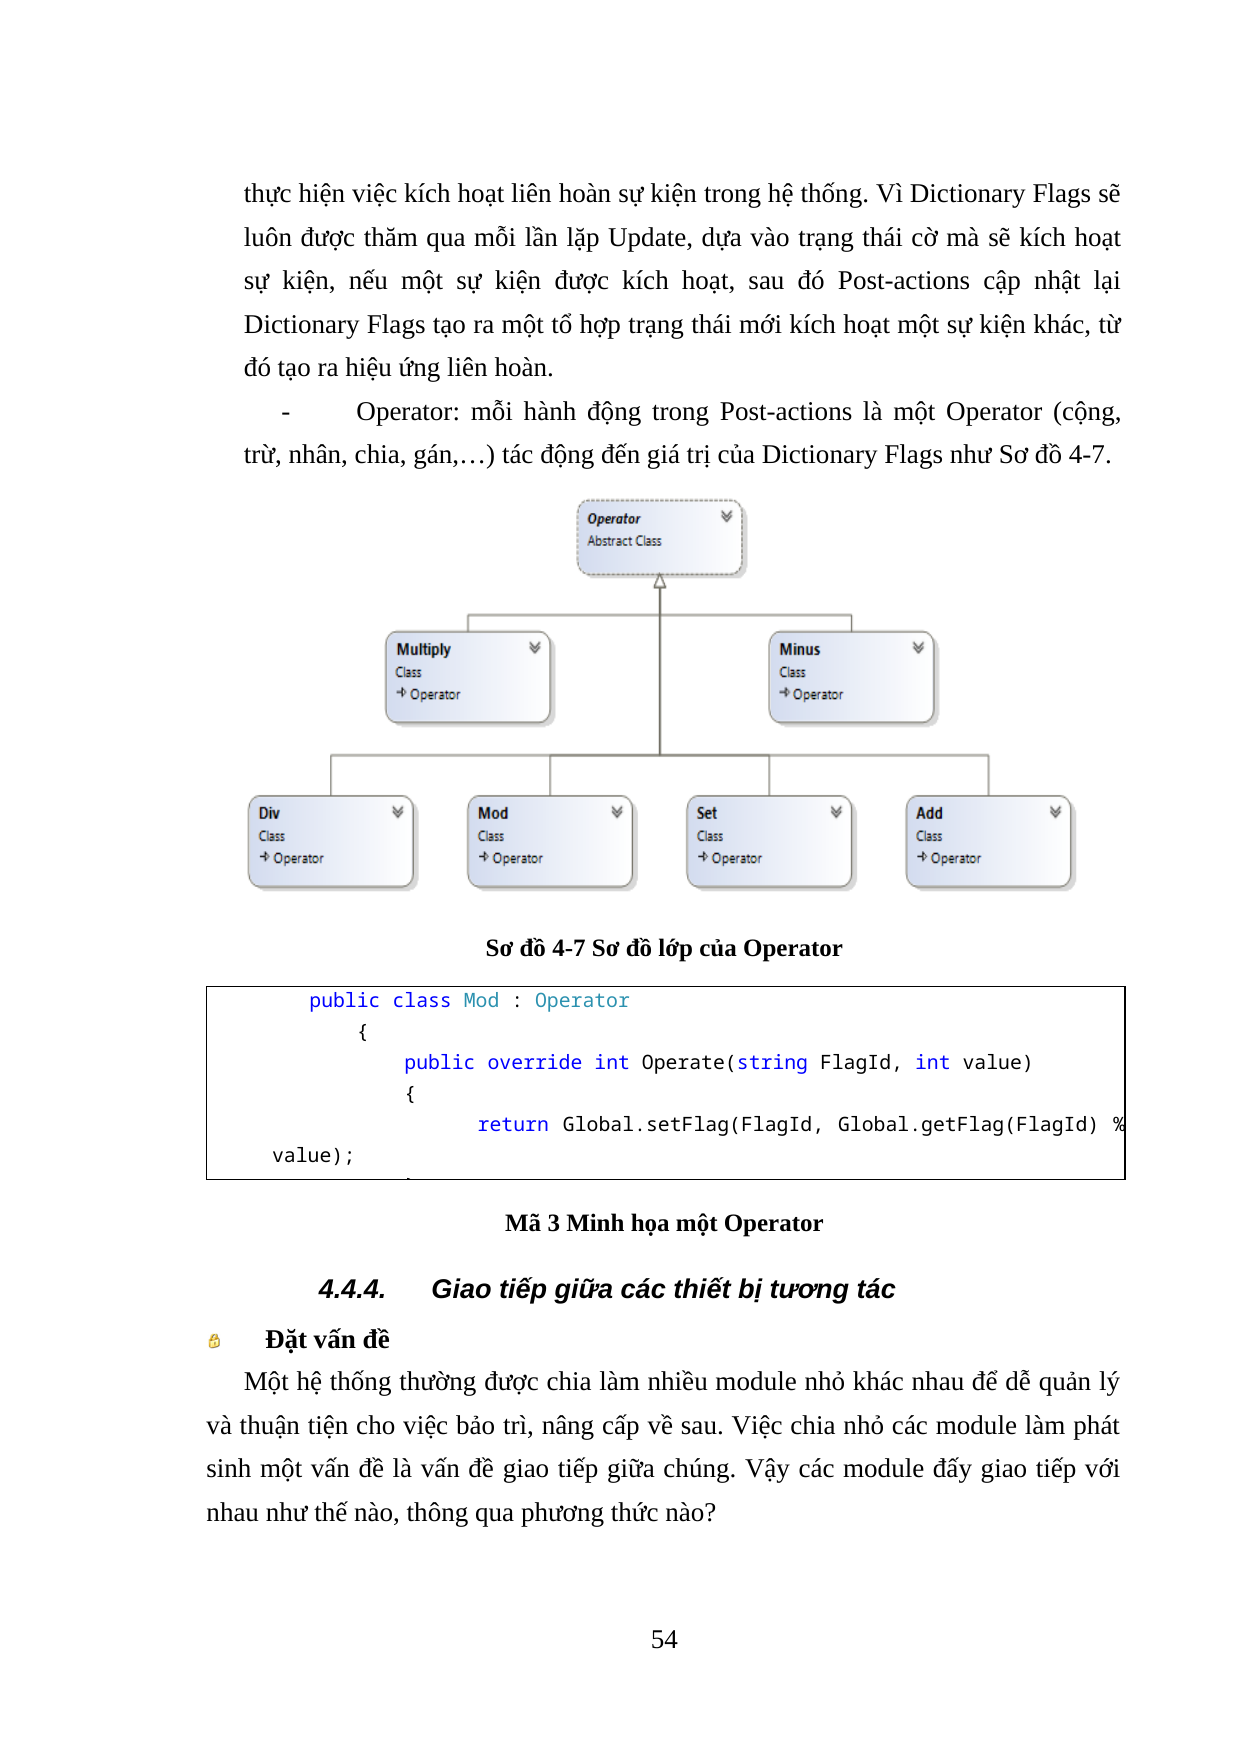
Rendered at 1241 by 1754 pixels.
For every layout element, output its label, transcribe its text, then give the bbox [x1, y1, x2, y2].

text Mã 3 Minh họa một Operator [206, 1208, 1122, 1237]
text Một hệ thống thường được chia làm nhiều module nhỏ khác nhau để dễ quản lý và thuận tiện cho việc bảo trì, nâng cấp về sau. Việc chia nhỏ các module làm phát sinh một vấn đề là vấn đề giao tiếp giữa chúng. Vậy các module đấy giao tiếp với nhau như thế nào, thông qua phương thức nào? [206, 1365, 1122, 1527]
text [244, 177, 1122, 382]
text Đặt vấn đề [206, 1323, 1122, 1354]
picture [207, 1332, 221, 1349]
picture [233, 482, 1096, 915]
subtitle Giao tiếp giữa các thiết bị tương tác [281, 1273, 1122, 1304]
